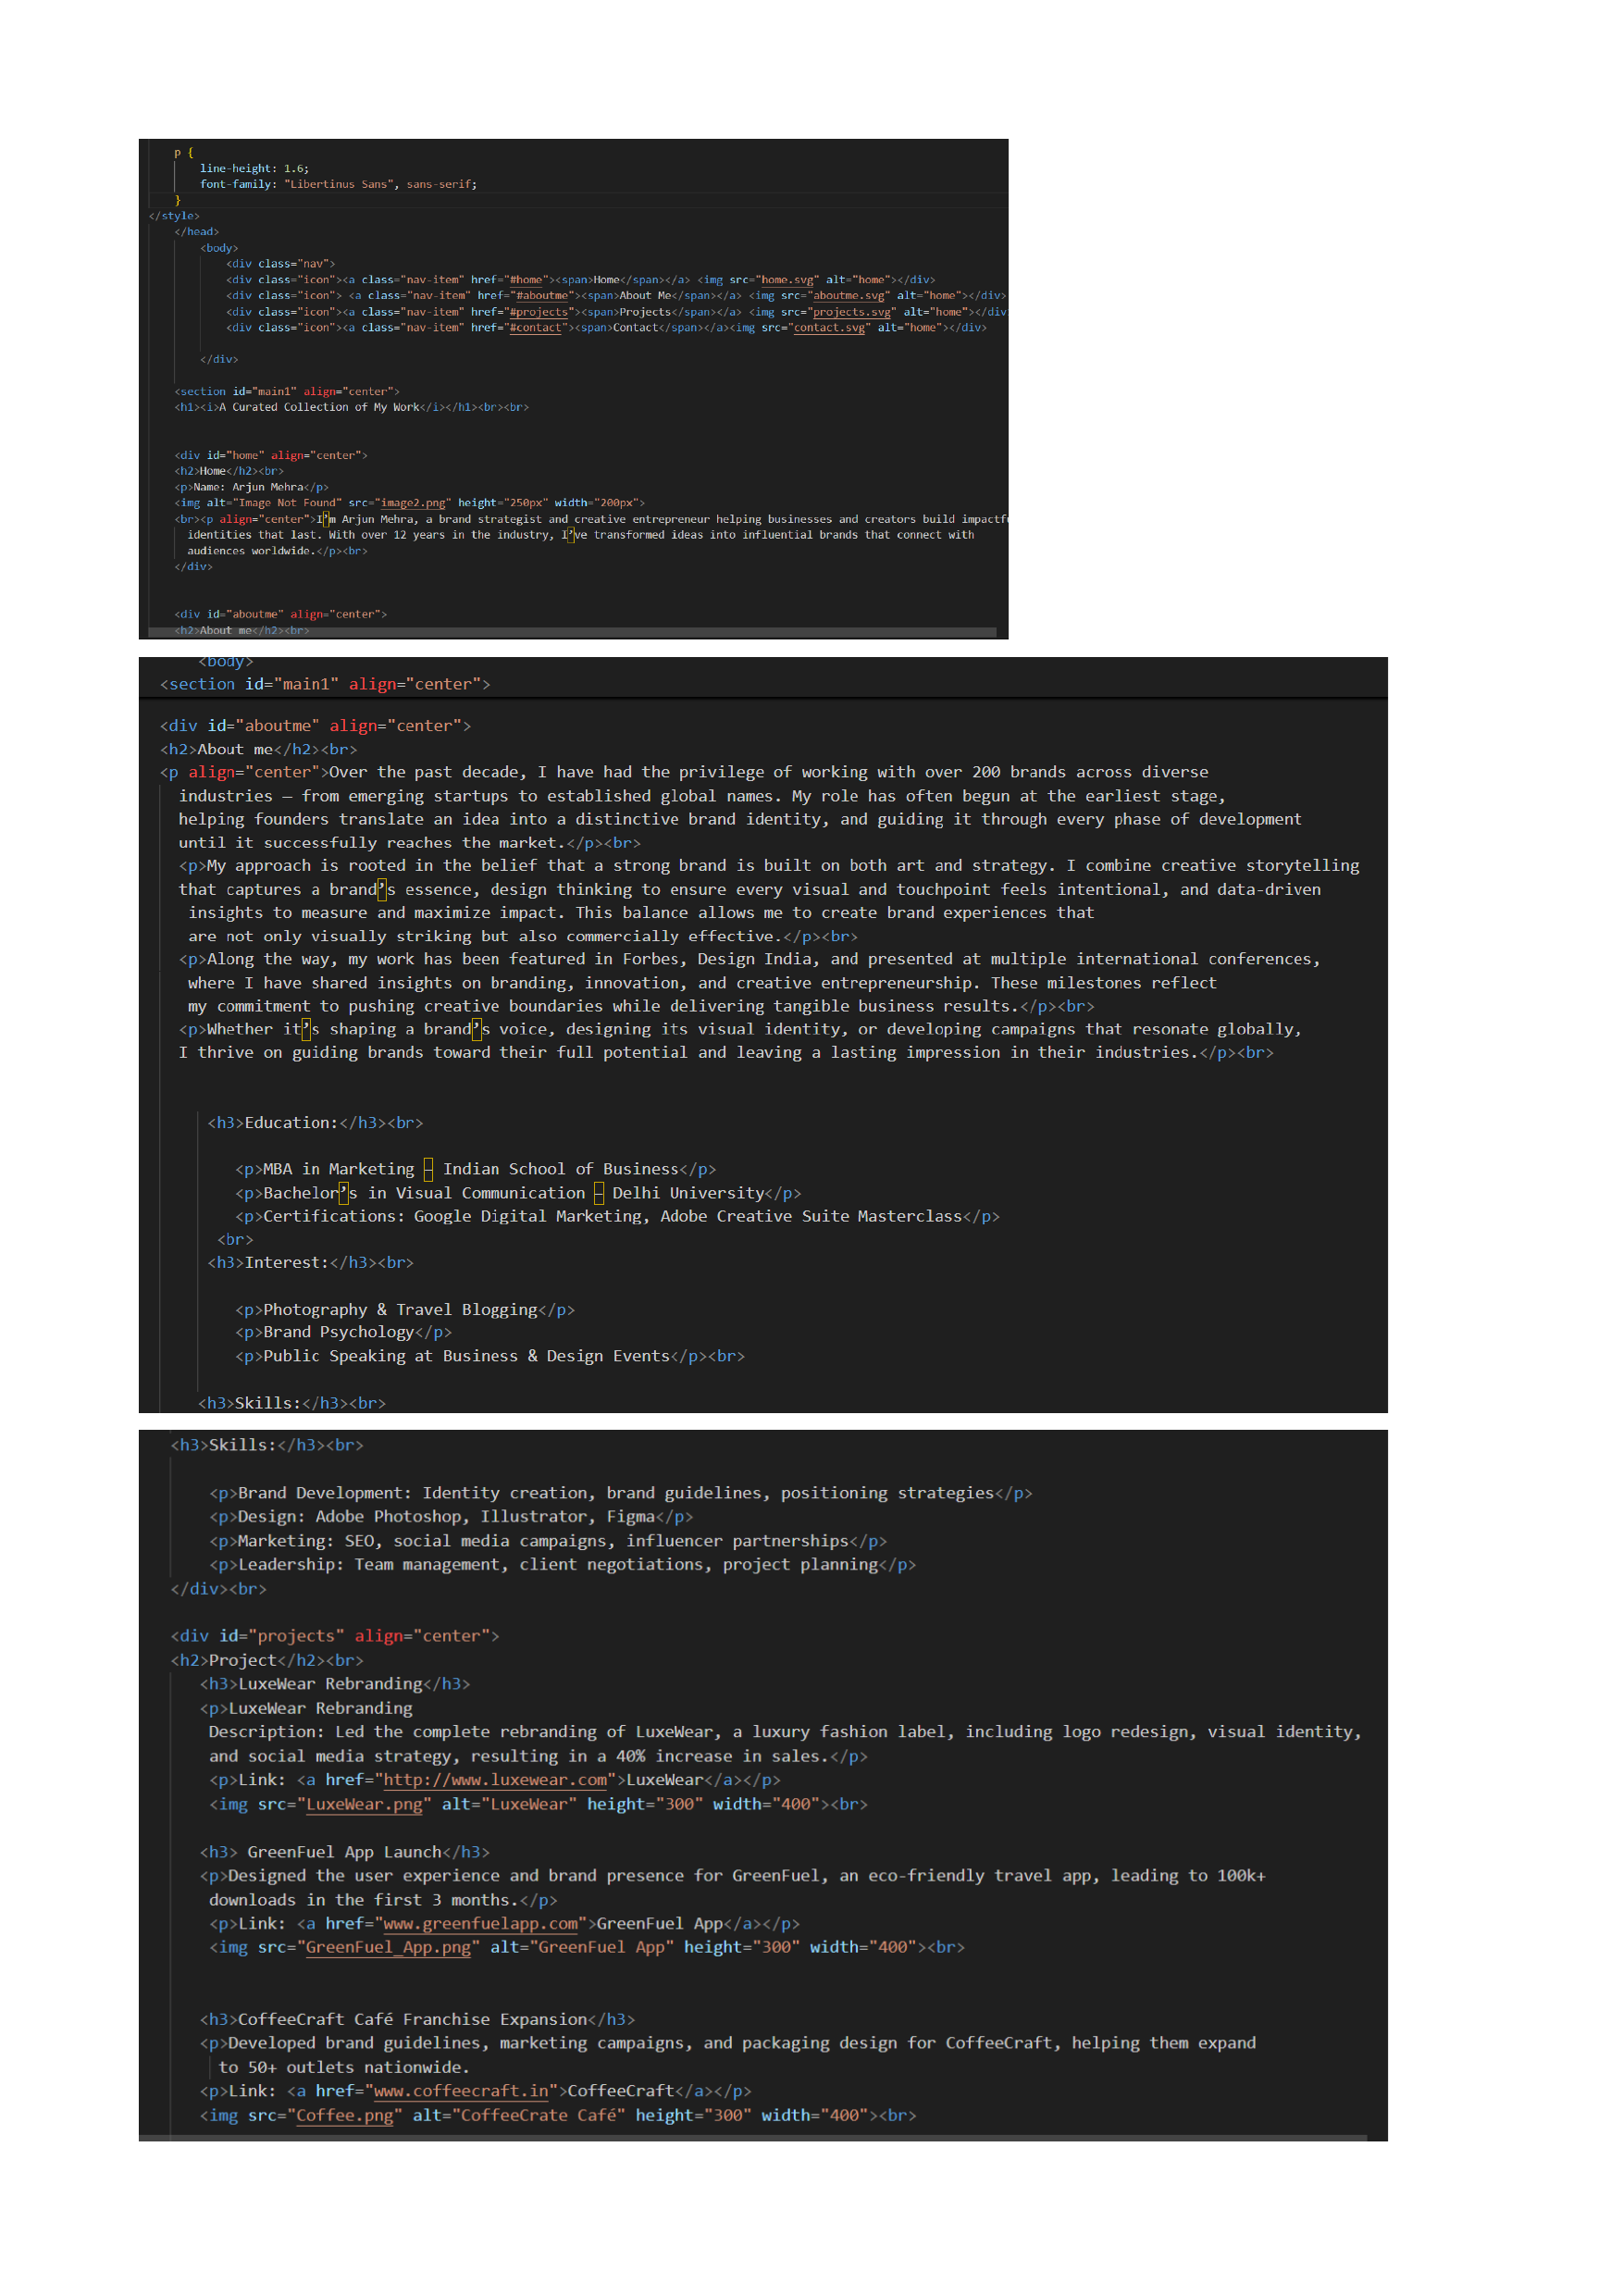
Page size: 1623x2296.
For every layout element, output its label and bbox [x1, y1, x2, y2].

picture [139, 139, 1010, 639]
picture [139, 657, 1388, 1413]
picture [139, 1430, 1388, 2141]
